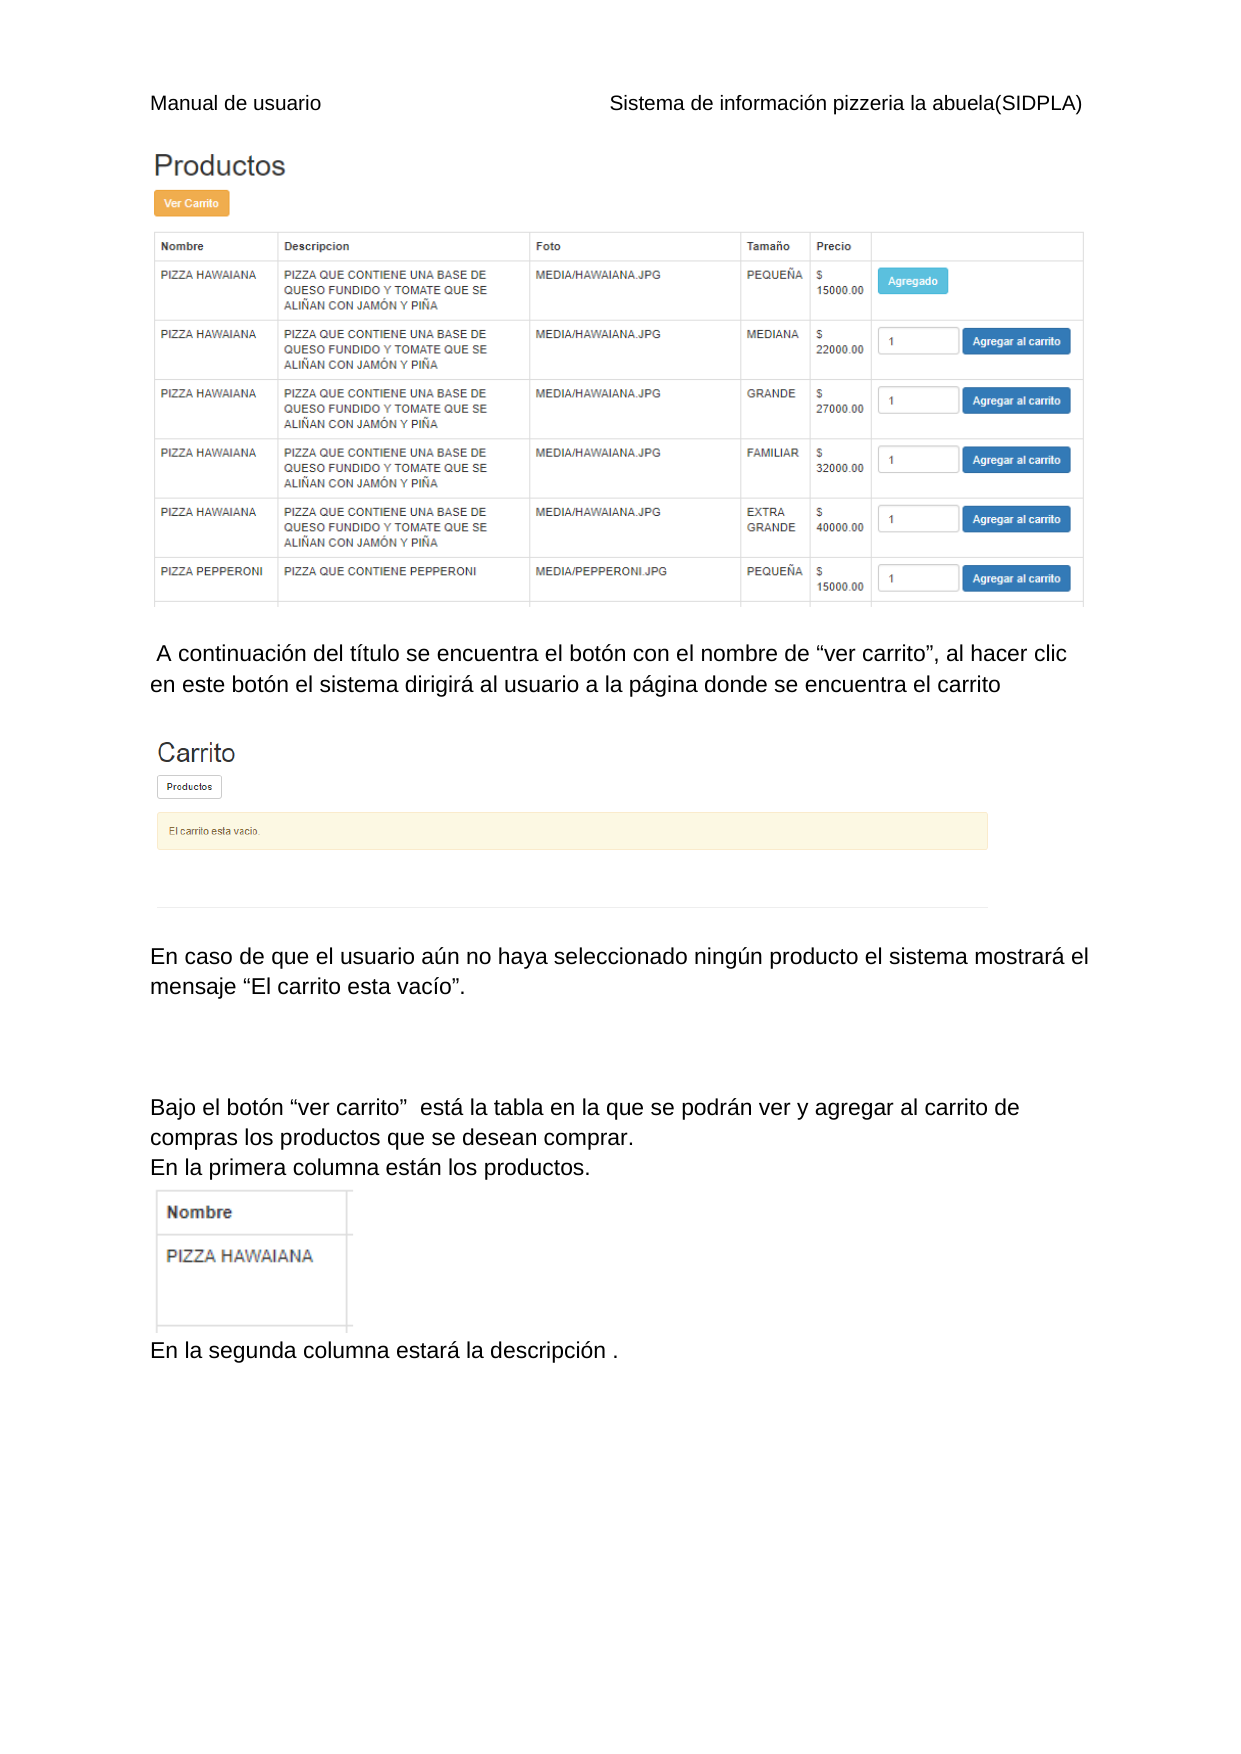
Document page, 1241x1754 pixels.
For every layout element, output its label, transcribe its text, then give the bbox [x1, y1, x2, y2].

text A continuación del título se encuentra el botón con el nombre de “ver carrito”, al hacer clic en este botón el sistema dirigirá al usuario a la página donde se encuentra el carrito [150, 640, 1090, 697]
picture [150, 1184, 354, 1333]
text En la segunda columna estará la descripción . [150, 1337, 1090, 1363]
text En caso de que el usuario aún no haya seleccionado ningún producto el sistema mostrará el mensaje “El carrito esta vacío”. [150, 943, 1090, 999]
picture [150, 731, 997, 939]
text Bajo el botón “ver carrito” está la tabla en la que se podrán ver y agregar al carrito de compras los productos que se desean comprar. [150, 1094, 1090, 1150]
picture [150, 150, 1091, 607]
text En la primera columna están los productos. [150, 1154, 1090, 1180]
